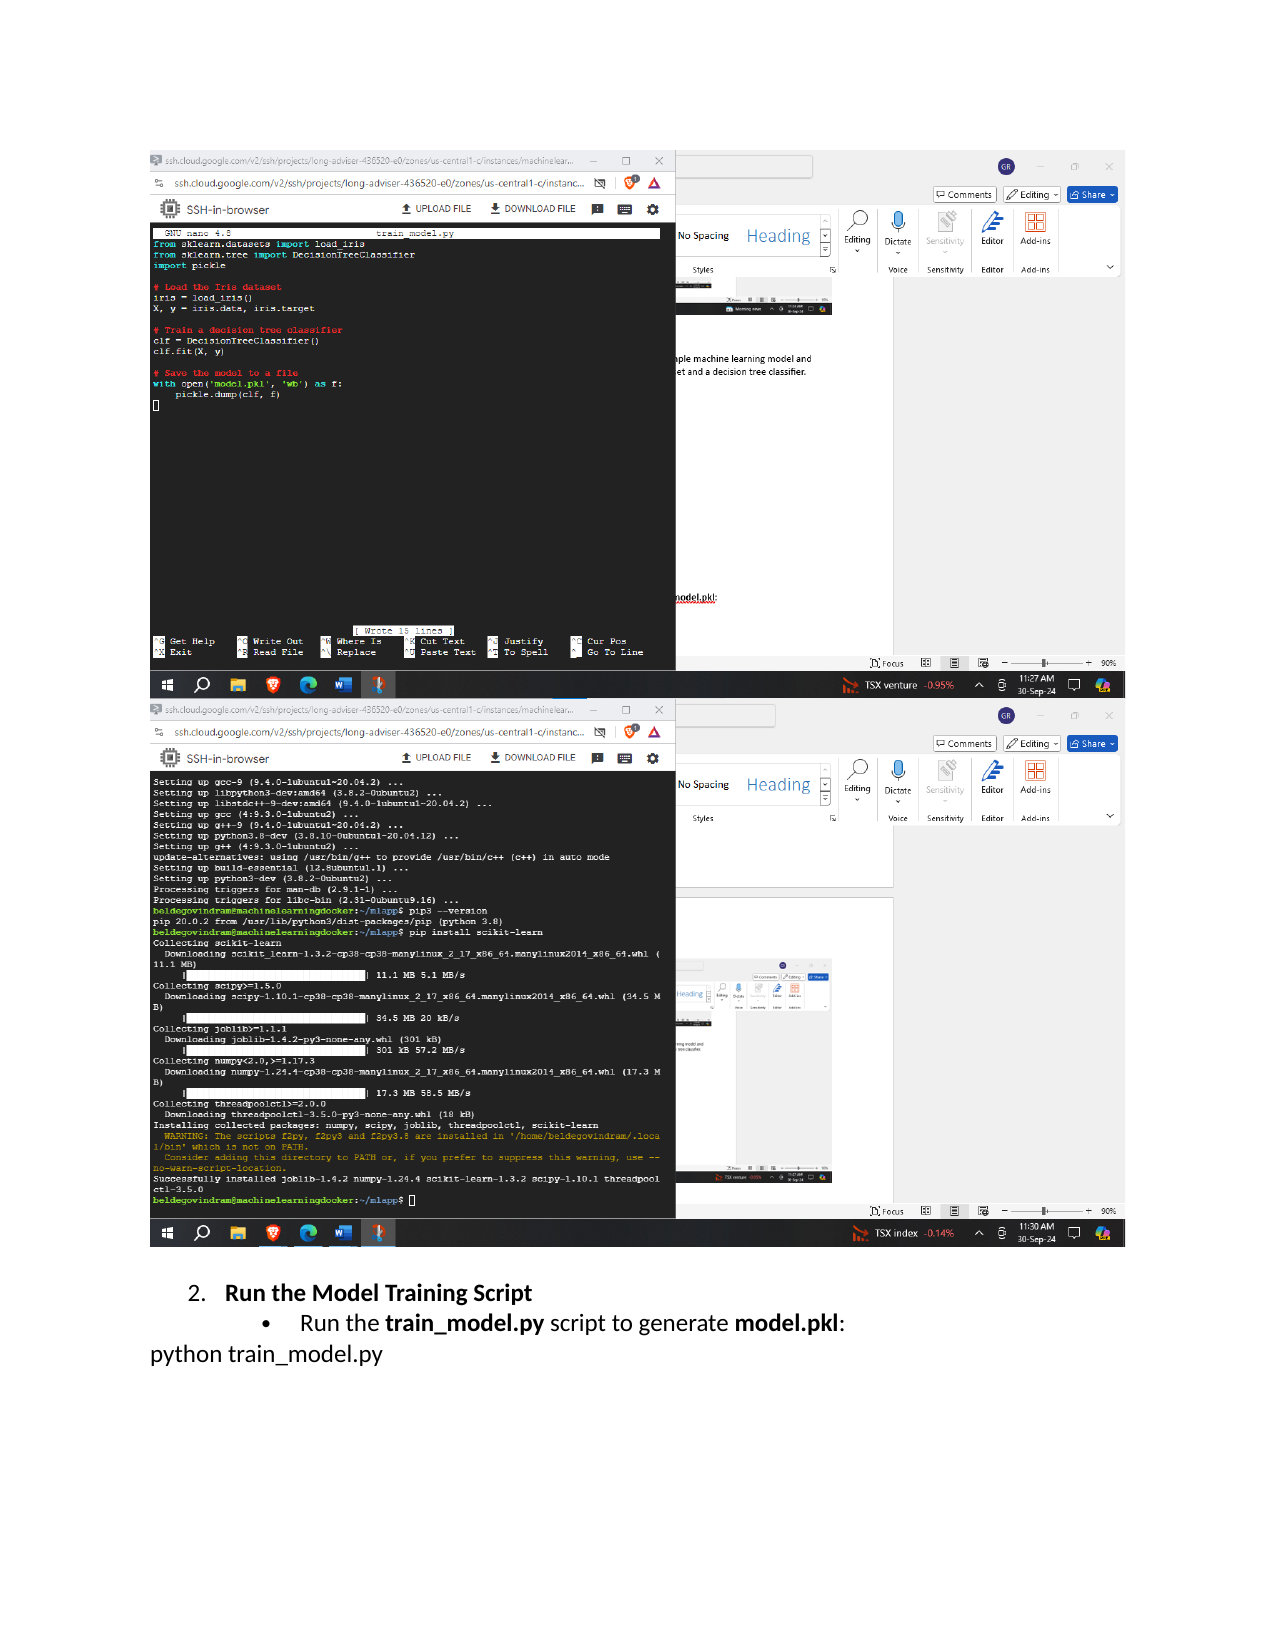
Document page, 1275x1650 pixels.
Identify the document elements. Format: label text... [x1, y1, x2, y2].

picture [150, 150, 1125, 1247]
list Run the Model Training Script [187, 1277, 1125, 1307]
list Run the train_model.py script to generate model.pkl: [262, 1307, 1125, 1338]
text python train_model.py [150, 1338, 1125, 1368]
